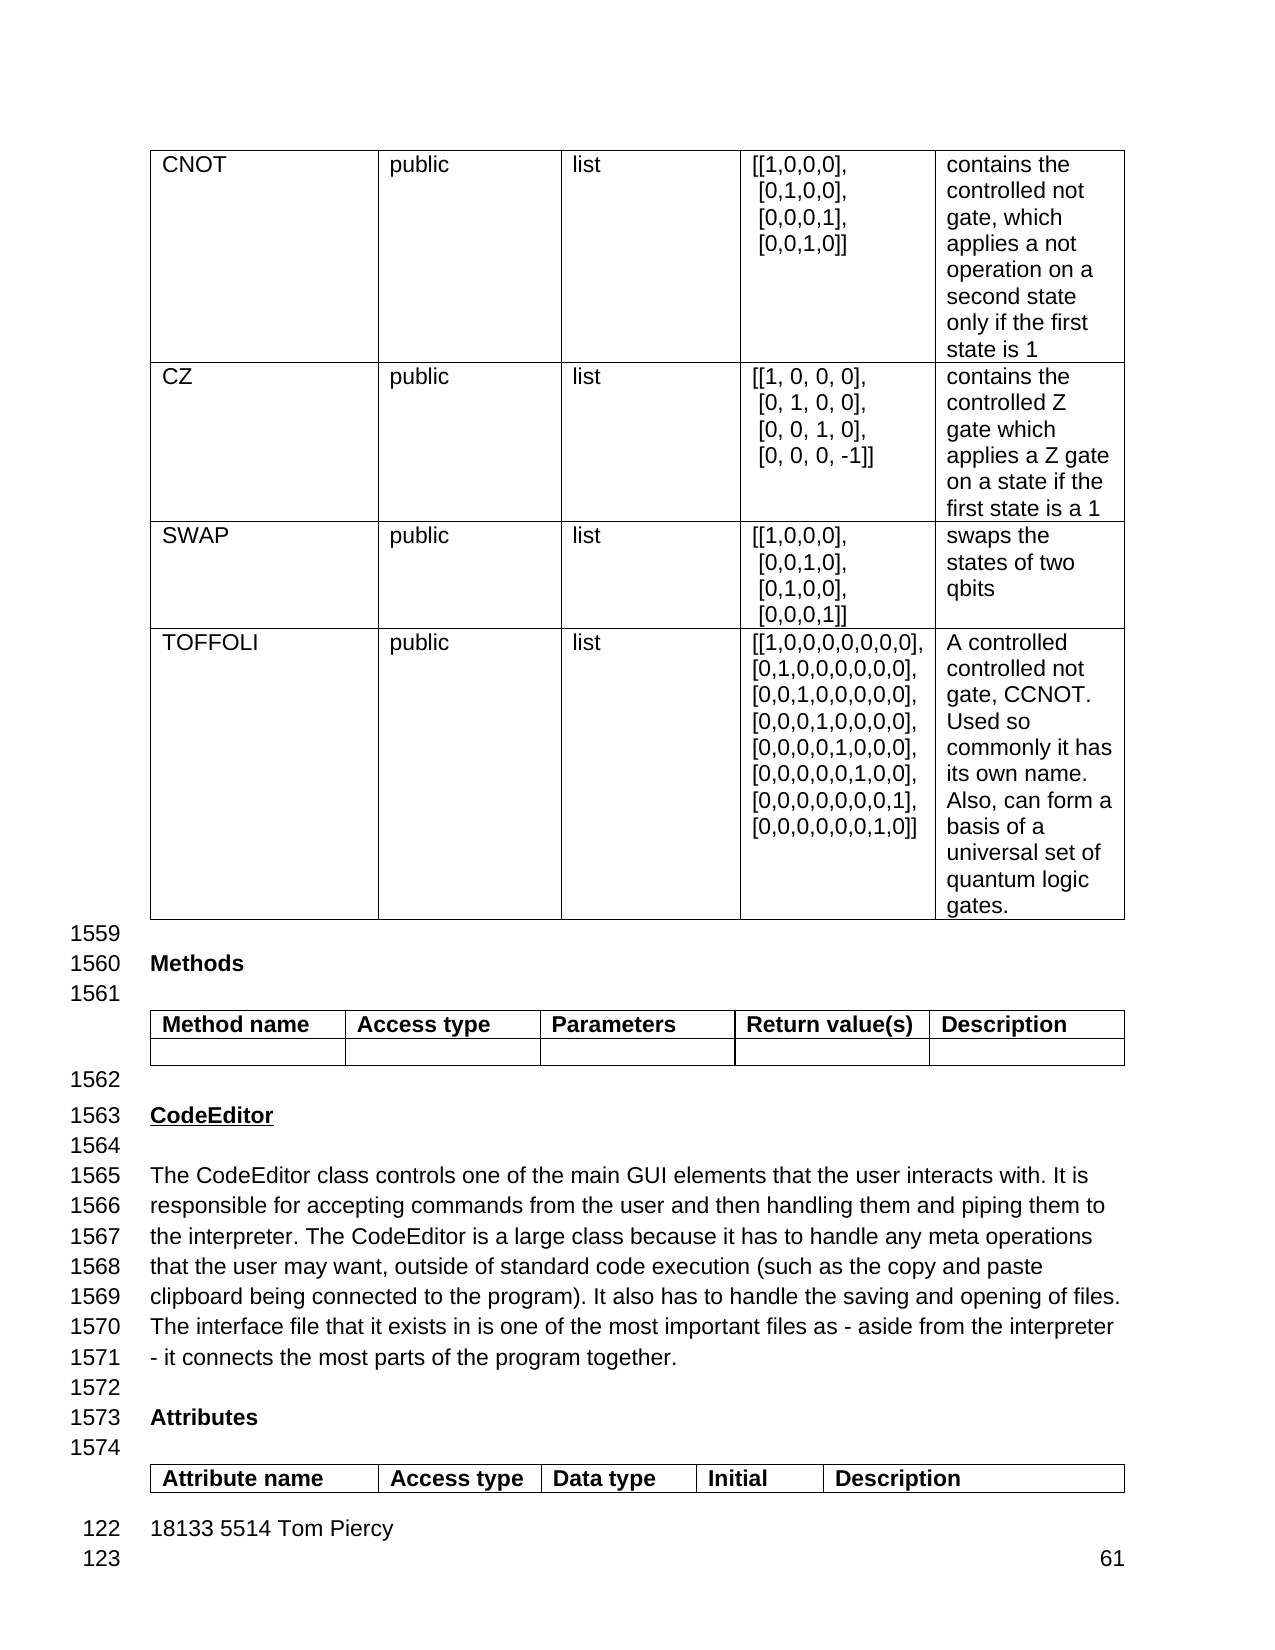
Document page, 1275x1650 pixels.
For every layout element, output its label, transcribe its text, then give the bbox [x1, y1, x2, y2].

table_cell [541, 1039, 734, 1065]
table_header Return value(s) [736, 1011, 929, 1037]
table_cell [[1,0,0,0,0,0,0,0], [0,1,0,0,0,0,0,0], [0,0,1,0,0,0,0,0], [0,0,0,1,0,0,0,0], [0,0,0,0,1,0,0,0], [0,0,0,0,0,1,0,0], [0,0,0,0,0,0,0,1], [0,0,0,0,0,0,1,0]] [741, 629, 935, 918]
table_cell [[1, 0, 0, 0], [0, 1, 0, 0], [0, 0, 1, 0], [0, 0, 0, -1]] [741, 363, 935, 521]
text CodeEditor [150, 1102, 1125, 1128]
table_cell SWAP [151, 522, 378, 627]
table_cell CZ [151, 363, 378, 521]
table_header Attribute name [151, 1465, 378, 1492]
table_cell TOFFOLI [151, 629, 378, 918]
table_cell swaps the states of two qbits [936, 522, 1124, 627]
table_cell public [379, 151, 561, 362]
table_cell list [562, 522, 740, 627]
table_cell list [562, 629, 740, 918]
table_cell A controlled controlled not gate, CCNOT. Used so commonly it has its own name. Also, can form a basis of a universal set of quantum logic gates. [936, 629, 1124, 918]
table_cell contains the controlled Z gate which applies a Z gate on a state if the first state is a 1 [936, 363, 1124, 521]
table_cell [736, 1039, 929, 1065]
table_header Description [824, 1465, 1124, 1492]
text Methods [150, 950, 1125, 976]
table_cell [151, 1039, 345, 1065]
table_header Access type [379, 1465, 541, 1492]
table_cell public [379, 363, 561, 521]
text The CodeEditor class controls one of the main GUI elements that the user interacts with. It is responsible for accepting commands from the user and then handling them and piping them to the interpreter. The CodeEditor is a large class because it has to handle any meta operations that the user may want, outside of standard code execution (such as the copy and paste clipboard being connected to the program). It also has to handle the saving and opening of files. The interface file that it exists in is one of the most important files as - aside from the interpreter - it connects the most parts of the program together. [150, 1162, 1125, 1370]
table_cell public [379, 522, 561, 627]
table_header Access type [346, 1011, 540, 1037]
table_header Initial value [697, 1465, 823, 1492]
table_cell list [562, 363, 740, 521]
table_cell [[1,0,0,0], [0,1,0,0], [0,0,0,1], [0,0,1,0]] [741, 151, 935, 362]
table_cell public [379, 629, 561, 918]
table_cell [[1,0,0,0], [0,0,1,0], [0,1,0,0], [0,0,0,1]] [741, 522, 935, 627]
table_header Data type [542, 1465, 696, 1492]
table_header Method name [151, 1011, 345, 1037]
table_cell [930, 1039, 1124, 1065]
table_cell CNOT [151, 151, 378, 362]
table_cell list [562, 151, 740, 362]
table_header Parameters [541, 1011, 734, 1037]
table_cell [346, 1039, 540, 1065]
table_cell contains the controlled not gate, which applies a not operation on a second state only if the first state is 1 [936, 151, 1124, 362]
text Attributes [150, 1404, 1125, 1430]
table_header Description [930, 1011, 1124, 1037]
